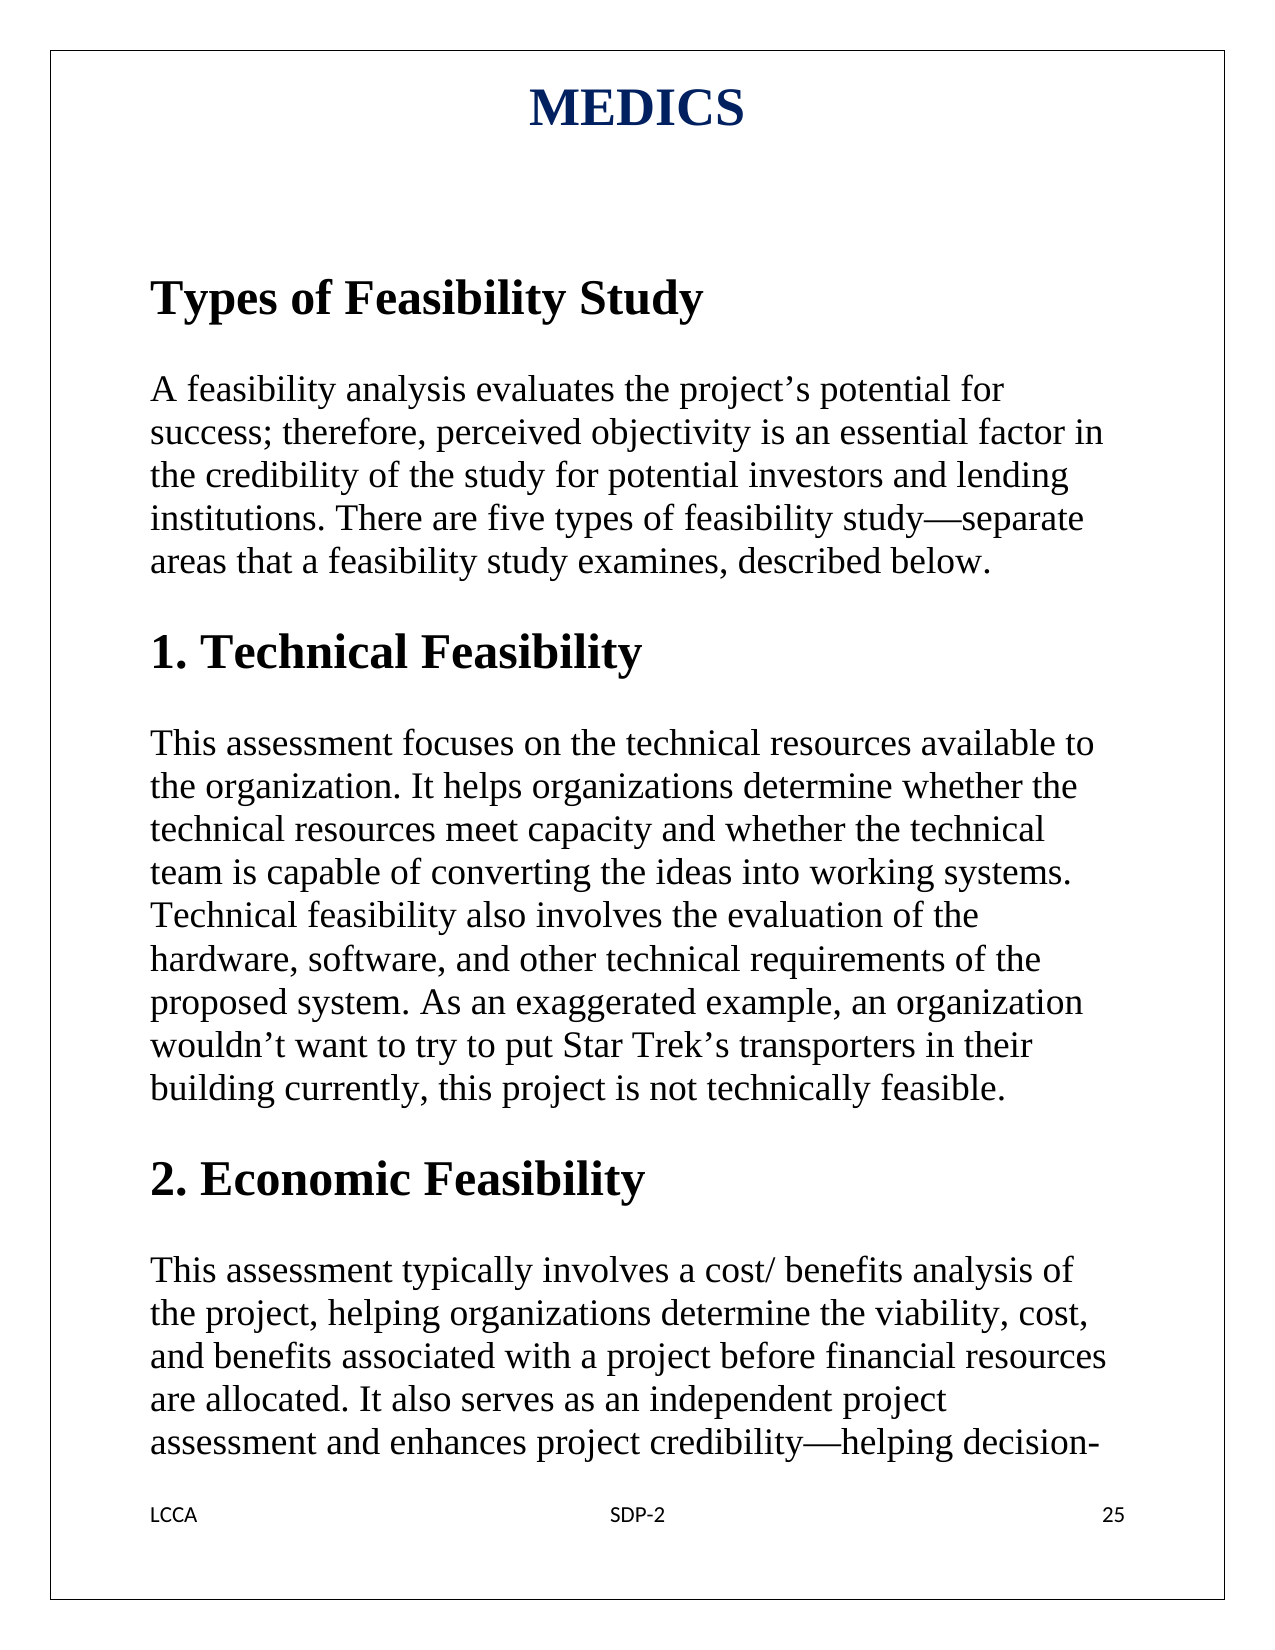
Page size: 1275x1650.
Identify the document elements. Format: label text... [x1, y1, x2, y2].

text 2. Economic Feasibility [150, 1149, 1125, 1207]
text 1. Technical Feasibility [150, 622, 1125, 680]
text Types of Feasibility Study [150, 268, 1125, 325]
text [150, 1247, 1125, 1463]
text A feasibility analysis evaluates the project’s potential for success; therefore, perceived objectivity is an essential factor in the credibility of the study for potential investors and lending institutions. There are five types of feasibility study—separate areas that a feasibility study examines, described below. [150, 366, 1125, 582]
text This assessment focuses on the technical resources available to the organization. It helps organizations determine whether the technical resources meet capacity and whether the technical team is capable of converting the ideas into working systems. Technical feasibility also involves the evaluation of the hardware, software, and other technical requirements of the proposed system. As an exaggerated example, an organization wouldn’t want to try to put Star Trek’s transporters in their building currently, this project is not technically feasible. [150, 720, 1125, 1108]
